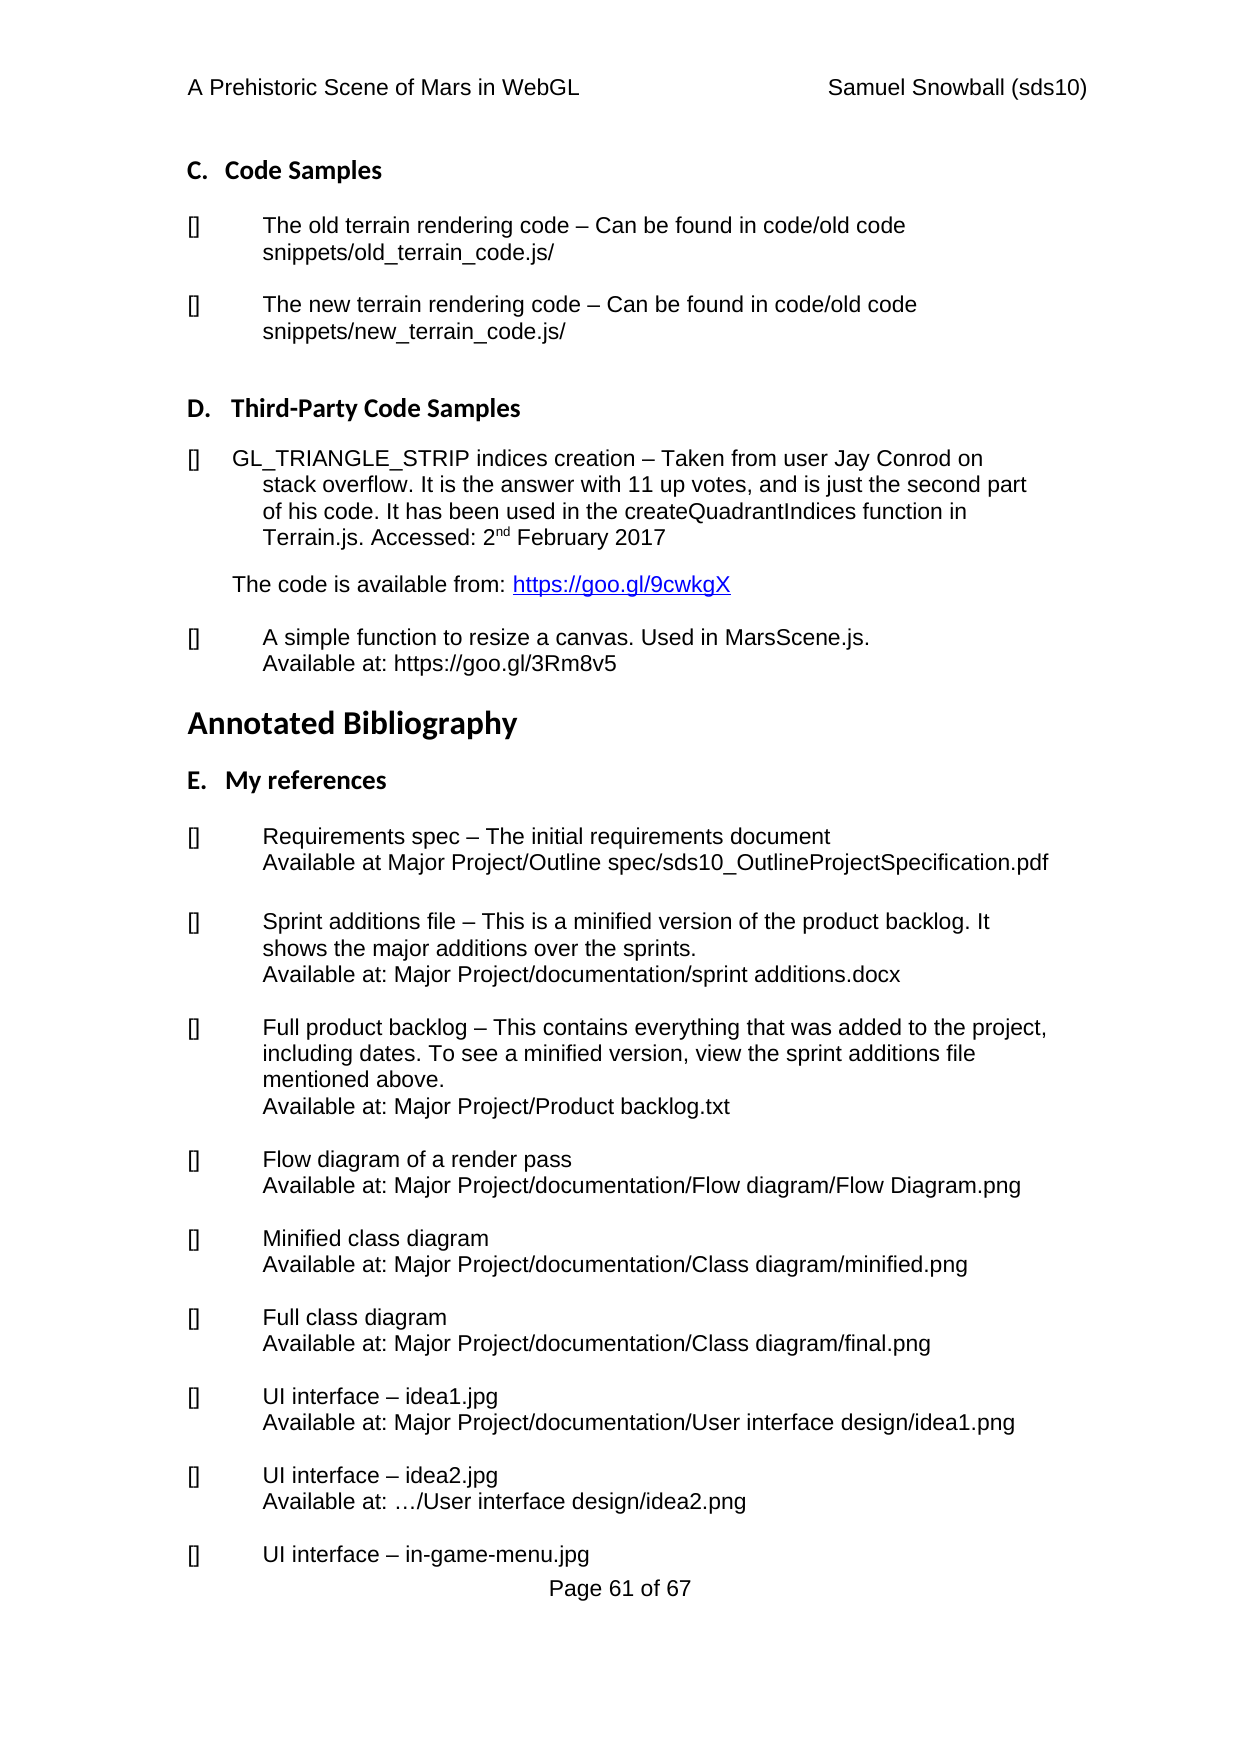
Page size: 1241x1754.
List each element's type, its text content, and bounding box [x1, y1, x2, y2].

text Available at: …/User interface design/idea2.png [187, 1488, 1053, 1514]
text Third-Party Code Samples [187, 391, 1053, 424]
text [] UI interface – in-game-menu.jpg [187, 1541, 1053, 1567]
text Code Samples [187, 153, 1053, 186]
text Available at: Major Project/documentation/User interface design/idea1.png [187, 1409, 1053, 1435]
subtitle Annotated Bibliography [187, 702, 1053, 742]
text [] The new terrain rendering code – Can be found in code/old code snippets/new_terrain_code.js/ [187, 291, 1053, 344]
text [] Full class diagram [187, 1304, 1053, 1330]
text [] UI interface – idea2.jpg [187, 1462, 1053, 1488]
text [] The old terrain rendering code – Can be found in code/old code snippets/old_terrain_code.js/ [187, 212, 1053, 265]
list [] GL_TRIANGLE_STRIP indices creation – Taken from user Jay Conrod on stack overflow. It is the answer with 11 up votes, and is just the second part of his code. It has been used in the createQuadrantIndices function in Terrain.js. Accessed: 2nd February 2017 [187, 445, 1053, 550]
text [] A simple function to resize a canvas. Used in MarsScene.js. [187, 624, 1053, 650]
text [] Requirements spec – The initial requirements document [187, 823, 1053, 849]
text Available at: Major Project/documentation/sprint additions.docx [187, 961, 1053, 987]
text Available at Major Project/Outline spec/sds10_OutlineProjectSpecification.pdf [187, 849, 1053, 875]
text Available at: Major Project/documentation/Flow diagram/Flow Diagram.png [187, 1172, 1053, 1198]
text Available at: Major Project/documentation/Class diagram/minified.png [187, 1251, 1053, 1277]
text [] Minified class diagram [187, 1224, 1053, 1251]
text [] Flow diagram of a render pass [187, 1146, 1053, 1172]
text [] Sprint additions file – This is a minified version of the product backlog. It shows the major additions over the sprints. [187, 908, 1053, 961]
text Available at: Major Project/documentation/Class diagram/final.png [187, 1330, 1053, 1356]
text [] UI interface – idea1.jpg [187, 1383, 1053, 1409]
text Available at: Major Project/Product backlog.txt [187, 1093, 1053, 1119]
text Available at: https://goo.gl/3Rm8v5 [187, 650, 1053, 677]
list The code is available from: https://goo.gl/9cwkgX [187, 571, 1053, 598]
text [] Full product backlog – This contains everything that was added to the project, including dates. To see a minified version, view the sprint additions file mentioned above. [187, 1014, 1053, 1093]
text My references [187, 763, 1053, 796]
